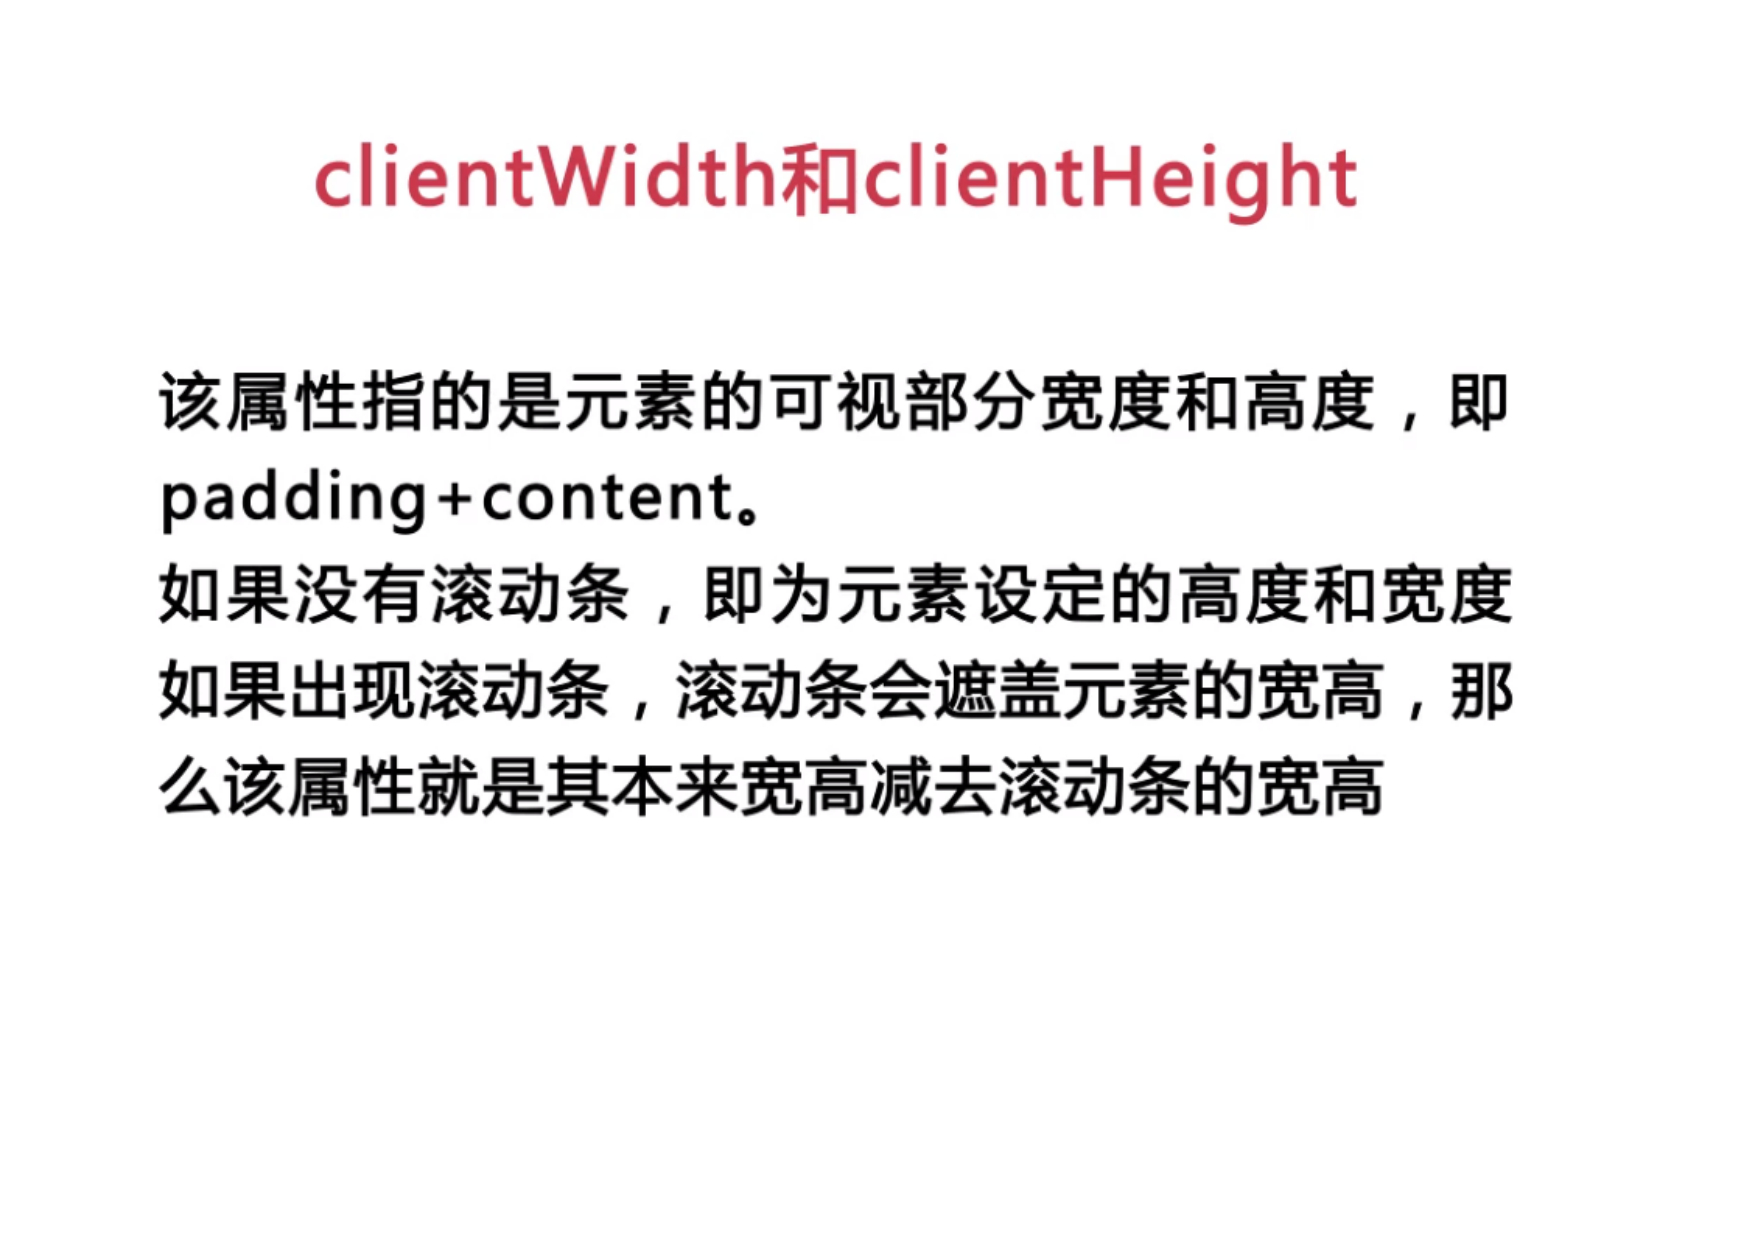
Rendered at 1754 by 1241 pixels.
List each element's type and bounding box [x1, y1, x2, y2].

picture [75, 83, 1679, 886]
